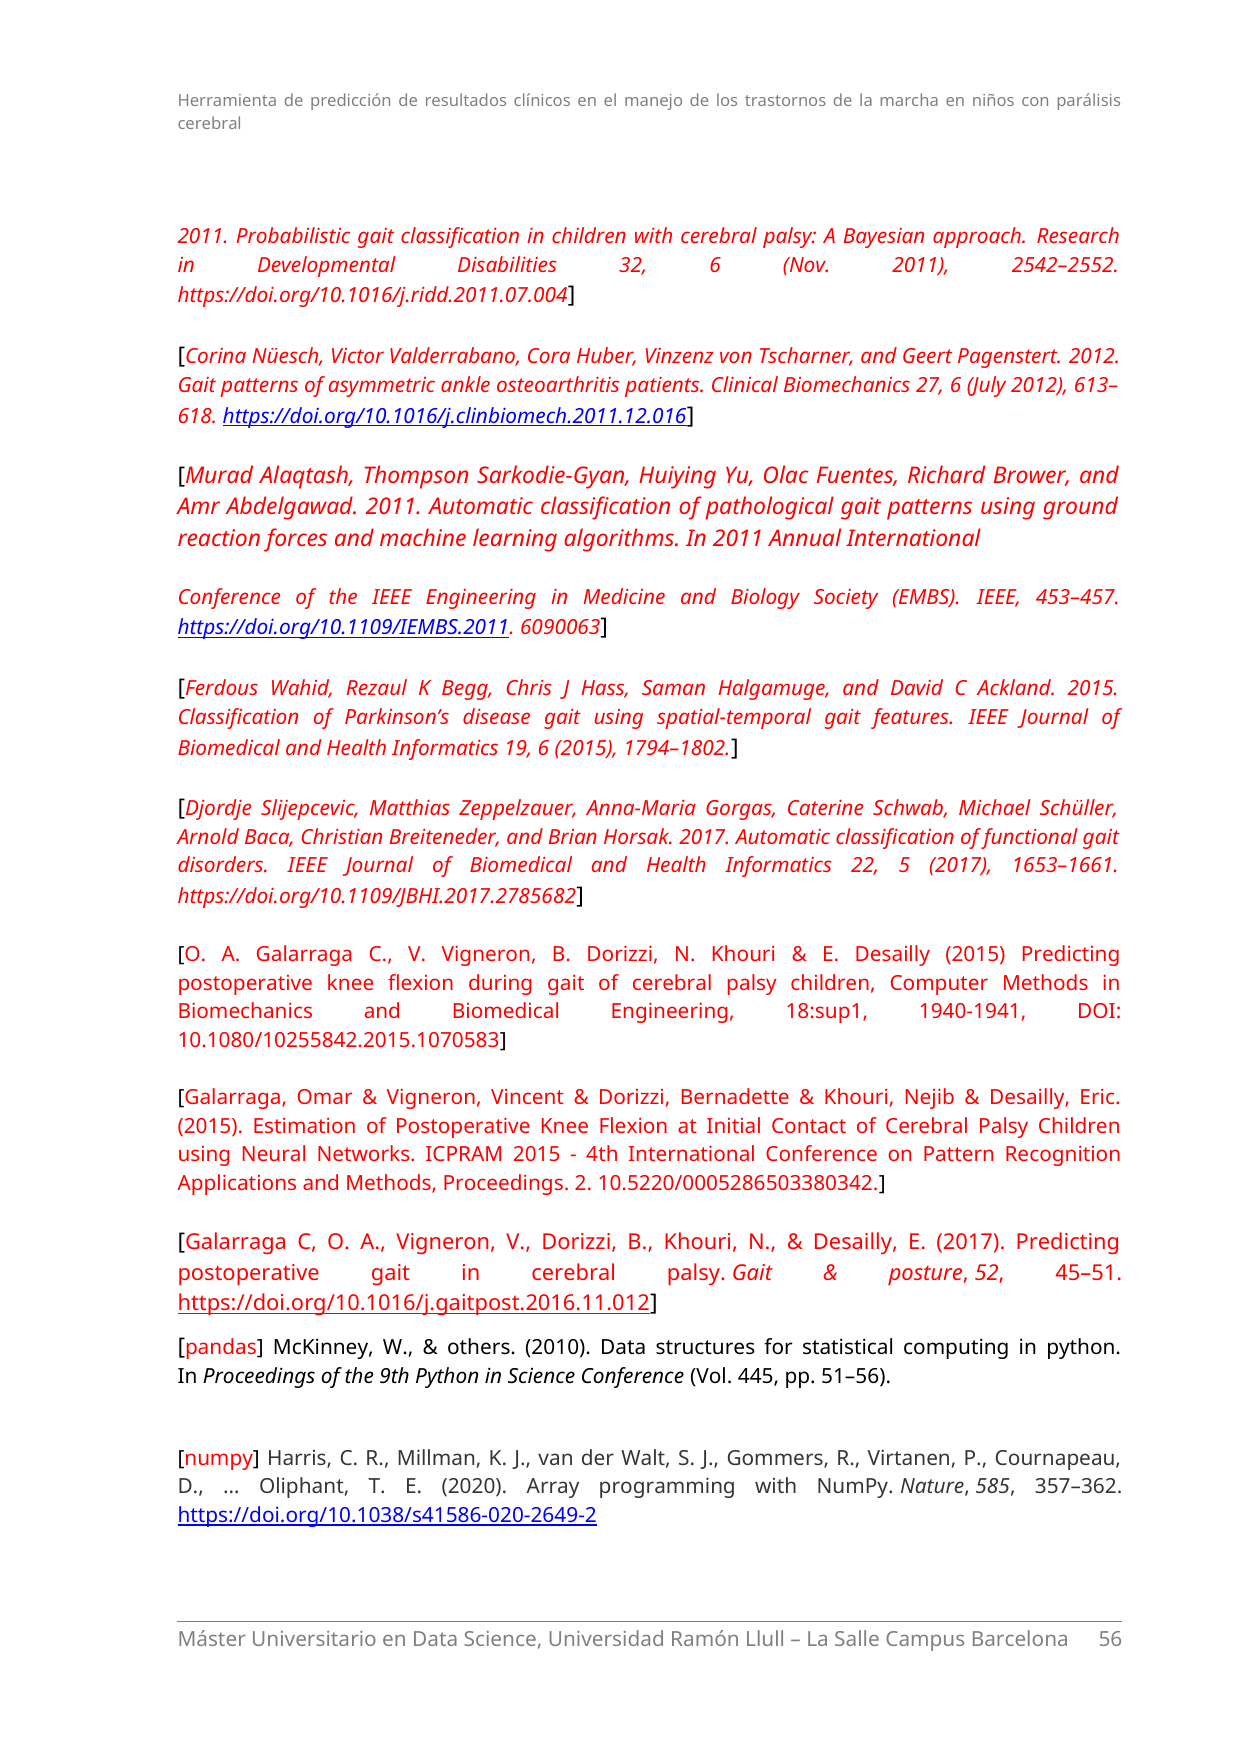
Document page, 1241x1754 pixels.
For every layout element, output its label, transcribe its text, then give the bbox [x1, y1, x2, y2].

text [Murad Alaqtash, Thompson Sarkodie-Gyan, Huiying Yu, Olac Fuentes, Richard Brower, and Amr Abdelgawad. 2011. Automatic classification of pathological gait patterns using ground reaction forces and machine learning algorithms. In 2011 Annual International [177, 459, 1122, 553]
text [Galarraga C, O. A., Vigneron, V., Dorizzi, B., Khouri, N., & Desailly, E. (2017). Predicting postoperative gait in cerebral palsy. Gait & posture, 52, 45–51. https://doi.org/10.1016/j.gaitpost.2016.11.012] [177, 1225, 1122, 1256]
list [O. A. Galarraga C., V. Vigneron, B. Dorizzi, N. Khouri & E. Desailly (2015) Predicting postoperative knee flexion during gait of cerebral palsy children, Computer Methods in Biomechanics and Biomedical Engineering, 18:sup1, 1940-1941, DOI: 10.1080/10255842.2015.1070583] [177, 939, 1122, 1053]
list [Galarraga, Omar & Vigneron, Vincent & Dorizzi, Bernadette & Khouri, Nejib & Desailly, Eric. (2015). Estimation of Postoperative Knee Flexion at Initial Contact of Cerebral Palsy Children using Neural Networks. ICPRAM 2015 - 4th International Conference on Pattern Recognition Applications and Methods, Proceedings. 2. 10.5220/0005286503380342.] [177, 1082, 1122, 1196]
text [numpy] Harris, C. R., Millman, K. J., van der Walt, S. J., Gommers, R., Virtanen, P., Cournapeau, D., … Oliphant, T. E. (2020). Array programming with NumPy. Nature, 585, 357–362. https://doi.org/10.1038/s41586-020-2649-2 [597, 1472, 1122, 1528]
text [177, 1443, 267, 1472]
list [Corina Nüesch, Victor Valderrabano, Cora Huber, Vinzenz von Tscharner, and Geert Pagenstert. 2012. Gait patterns of asymmetric ankle osteoarthritis patients. Clinical Biomechanics 27, 6 (July 2012), 613–618. https://doi.org/10.1016/j.clinbiomech.2011.12.016] [177, 339, 1122, 430]
list Conference of the IEEE Engineering in Medicine and Biology Society (EMBS). IEEE, 453–457. https://doi.org/10.1109/IEMBS.2011. 6090063] [177, 582, 1122, 642]
text [Galarraga C, O. A., Vigneron, V., Dorizzi, B., Khouri, N., & Desailly, E. (2017). Predicting postoperative gait in cerebral palsy. Gait & posture, 52, 45–51. https://doi.org/10.1016/j.gaitpost.2016.11.012] [177, 1256, 1122, 1317]
text [pandas] McKinney, W., & others. (2010). Data structures for statistical computing in python. In Proceedings of the 9th Python in Science Conference (Vol. 445, pp. 51–56). [177, 1330, 1122, 1390]
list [177, 222, 1122, 310]
list [Djordje Slijepcevic, Matthias Zeppelzauer, Anna-Maria Gorgas, Caterine Schwab, Michael Schüller, Arnold Baca, Christian Breiteneder, and Brian Horsak. 2017. Automatic classification of functional gait disorders. IEEE Journal of Biomedical and Health Informatics 22, 5 (2017), 1653–1661. https://doi.org/10.1109/JBHI.2017.2785682] [177, 791, 1122, 910]
list [Ferdous Wahid, Rezaul K Begg, Chris J Hass, Saman Halgamuge, and David C Ackland. 2015. Classification of Parkinson’s disease gait using spatial-temporal gait features. IEEE Journal of Biomedical and Health Informatics 19, 6 (2015), 1794–1802.] [177, 671, 1122, 762]
